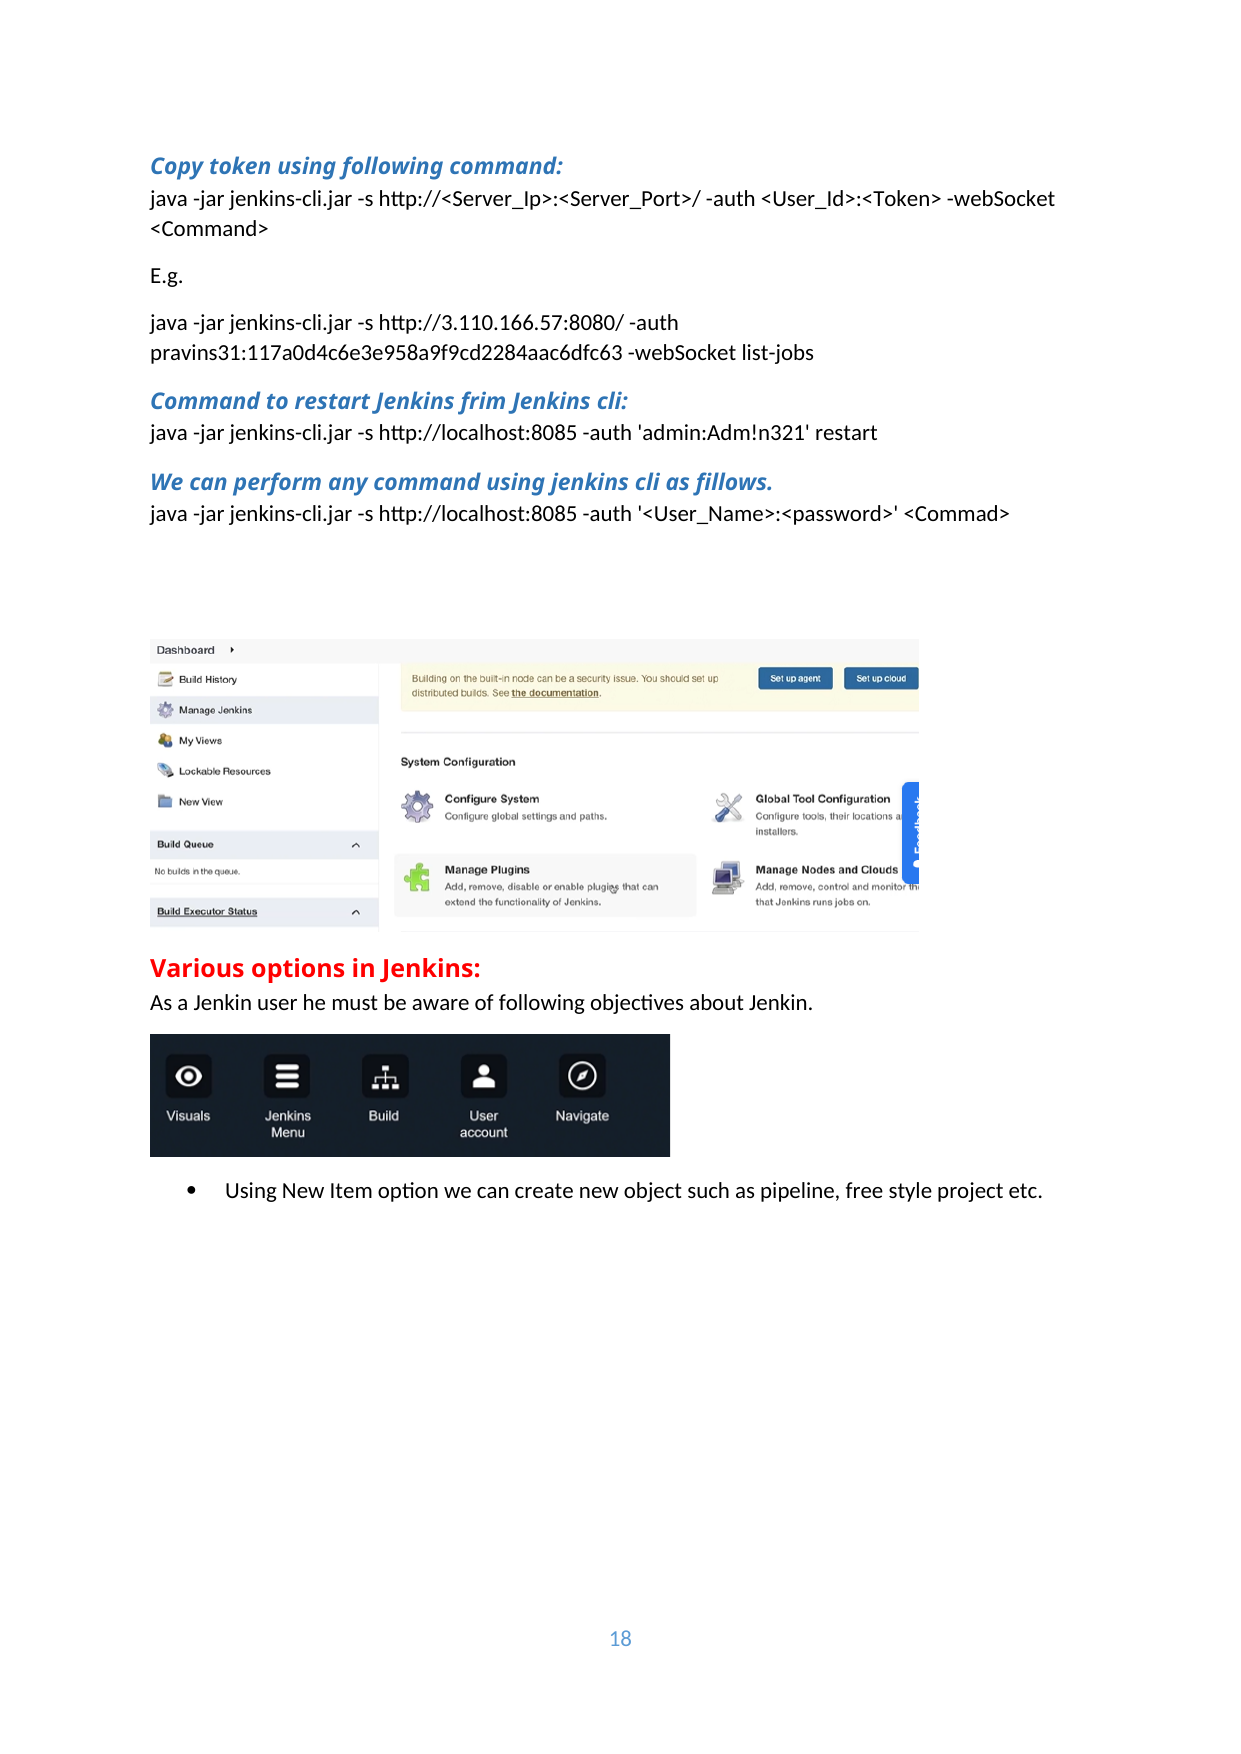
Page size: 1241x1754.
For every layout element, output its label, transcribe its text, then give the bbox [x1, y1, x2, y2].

picture [150, 639, 919, 932]
text java -jar jenkins-cli.jar -s http://localhost:8085 -auth '<User_Name>:<password>' <Commad> [150, 499, 1090, 527]
text E.g. [150, 261, 1090, 289]
list Using New Item option we can create new object such as pipeline, free style project etc. [187, 1176, 1090, 1204]
subtitle Copy token using following command: [150, 150, 1090, 181]
picture [150, 1034, 671, 1157]
subtitle Command to restart Jenkins frim Jenkins cli: [150, 385, 1090, 416]
text As a Jenkin user he must be aware of following objectives about Jenkin. [150, 988, 1090, 1016]
subtitle We can perform any command using jenkins cli as fillows. [150, 465, 1090, 497]
text java -jar jenkins-cli.jar -s http://localhost:8085 -auth 'admin:Adm!n321' restart [150, 418, 1090, 447]
text java -jar jenkins-cli.jar -s http://<Server_Ip>:<Server_Port>/ -auth <User_Id>:<Token> -webSocket <Command> [150, 184, 1090, 242]
subtitle Various options in Jenkins: [150, 951, 1090, 985]
text java -jar jenkins-cli.jar -s http://3.110.166.57:8080/ -auth pravins31:117a0d4c6e3e958a9f9cd2284aac6dfc63 -webSocket list-jobs [150, 308, 1090, 366]
